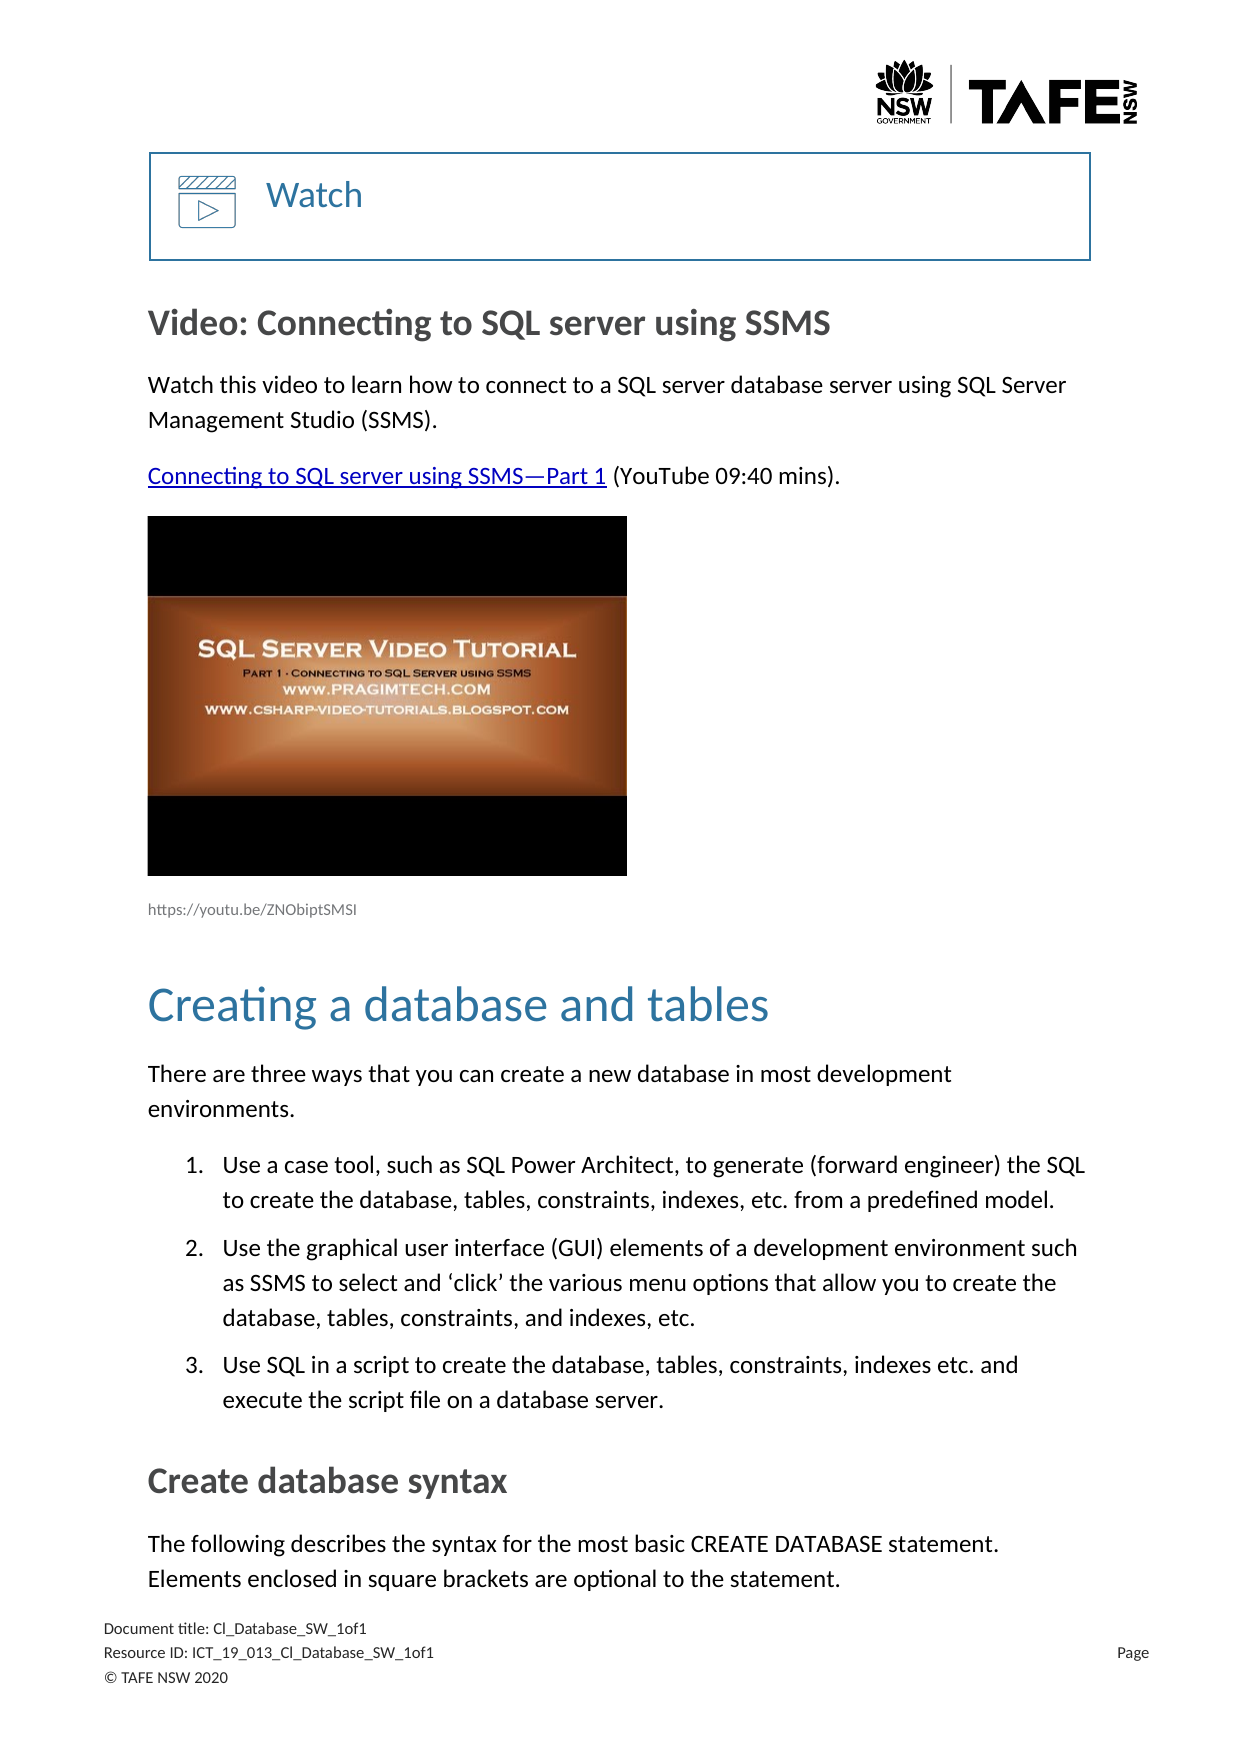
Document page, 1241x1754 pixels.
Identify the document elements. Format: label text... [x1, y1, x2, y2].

text https://youtu.be/ZNObiptSMSI [148, 899, 1092, 919]
picture [875, 59, 1137, 125]
list Use SQL in a script to create the database, tables, constraints, indexes etc. and execute the script file on a database server. [185, 1349, 1092, 1415]
list Use a case tool, such as SQL Power Architect, to generate (forward engineer) the SQL to create the database, tables, constraints, indexes, etc. from a predefined model. [185, 1149, 1092, 1215]
text Connecting to SQL server using SSMS—Part 1 (YouTube 09:40 mins). [148, 460, 1092, 491]
text The following describes the syntax for the most basic CREATE DATABASE statement. Elements enclosed in square brackets are optional to the statement. [148, 1528, 1092, 1593]
text Watch this video to learn how to connect to a SQL server database server using SQL Server Management Studio (SSMS). [148, 369, 1092, 435]
picture [177, 173, 237, 233]
subtitle Creating a database and tables [148, 973, 1092, 1034]
subtitle Video: Connecting to SQL server using SSMS [148, 298, 1092, 344]
text There are three ways that you can create a new database in most development environments. [148, 1059, 1092, 1124]
subtitle Watch [151, 154, 1089, 259]
picture [147, 516, 627, 876]
list Use the graphical user interface (GUI) elements of a development environment such as SSMS to select and ‘click’ the various menu options that allow you to create the database, tables, constraints, and indexes, etc. [185, 1232, 1092, 1332]
subtitle Create database syntax [148, 1457, 1092, 1503]
